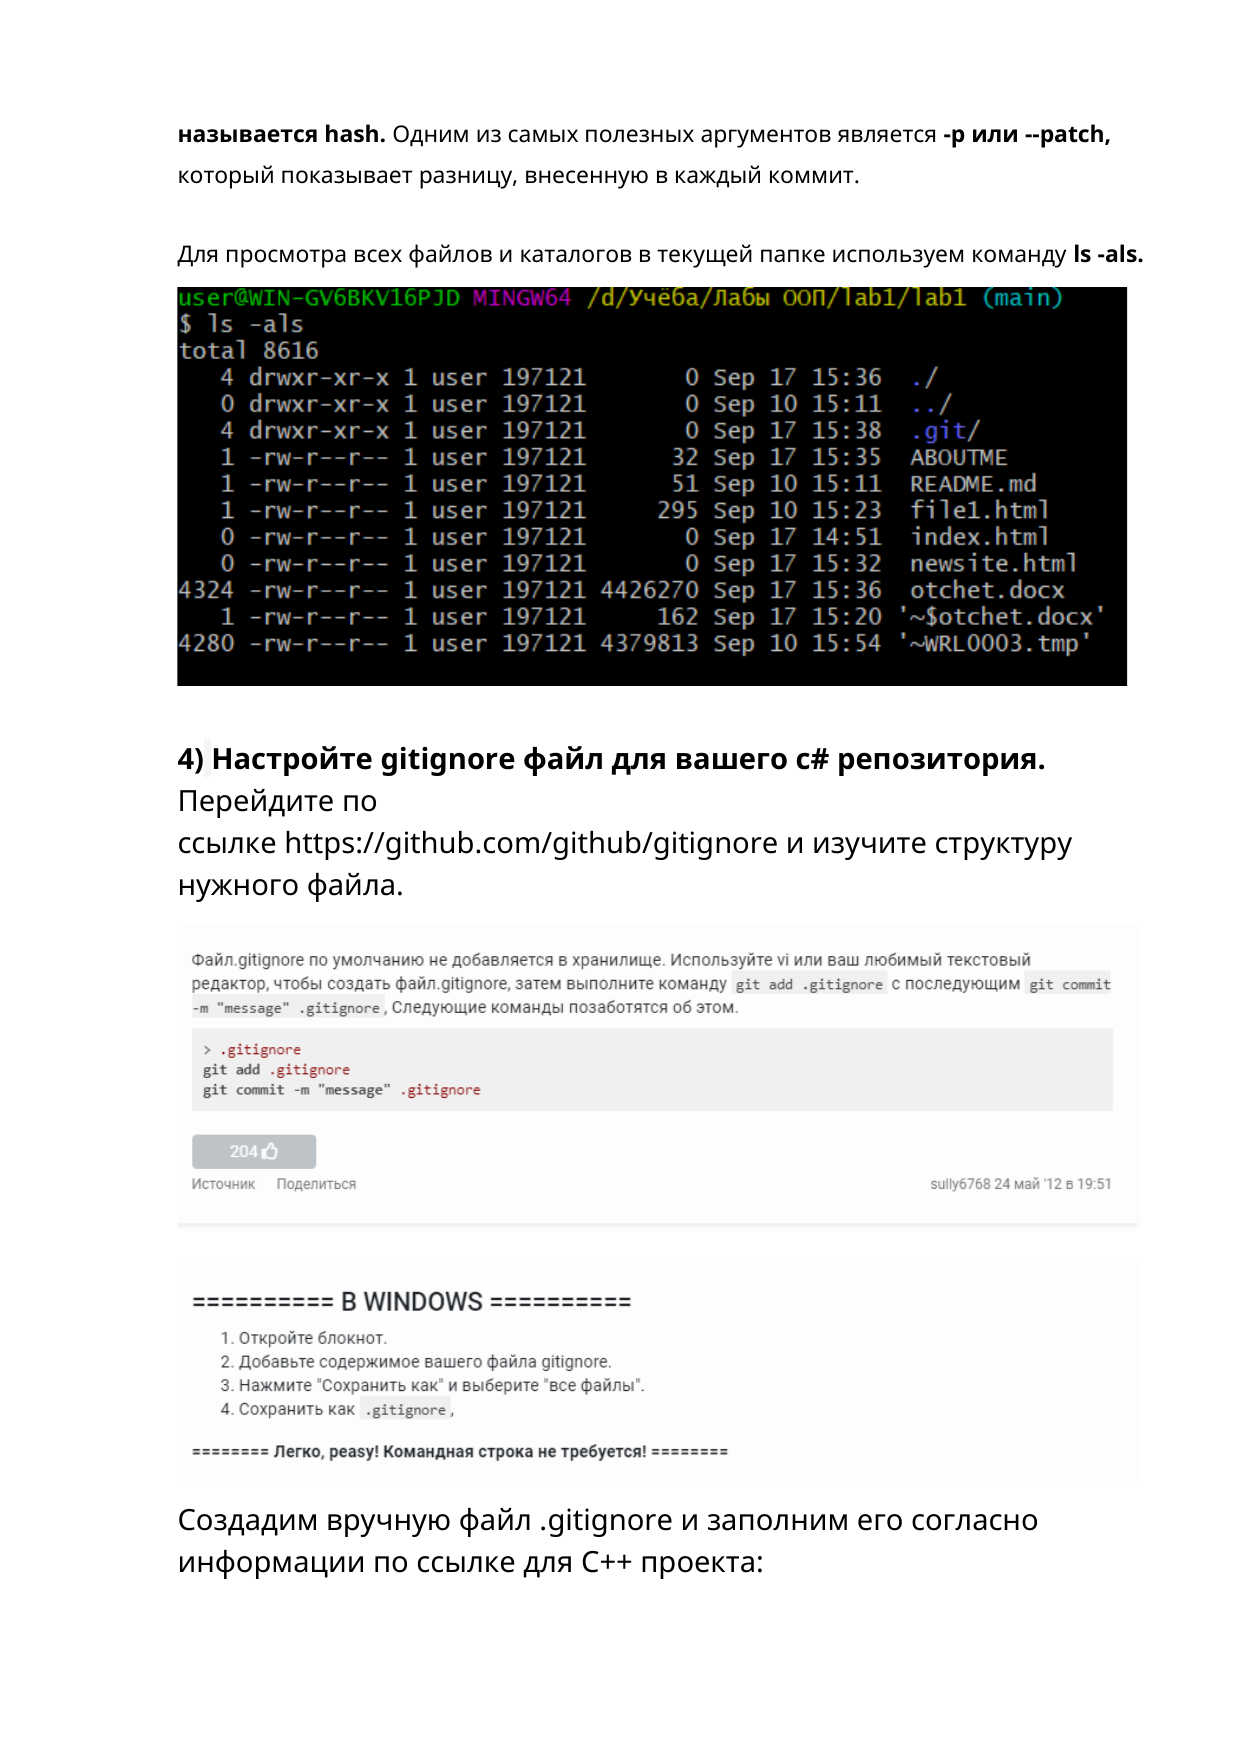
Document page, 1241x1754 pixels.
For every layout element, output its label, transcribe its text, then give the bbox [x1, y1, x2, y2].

text Создадим вручную файл .gitignore и заполним его согласно информации по ссылке для С++ проекта: [177, 1499, 1152, 1581]
picture [177, 287, 1128, 686]
text 4) Настройте gitignore файл для вашего с# репозитория. Перейдите по ссылке https://github.com/github/gitignore и изучите структуру нужного файла. [177, 704, 1152, 903]
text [177, 118, 1152, 269]
picture [177, 922, 1152, 1481]
